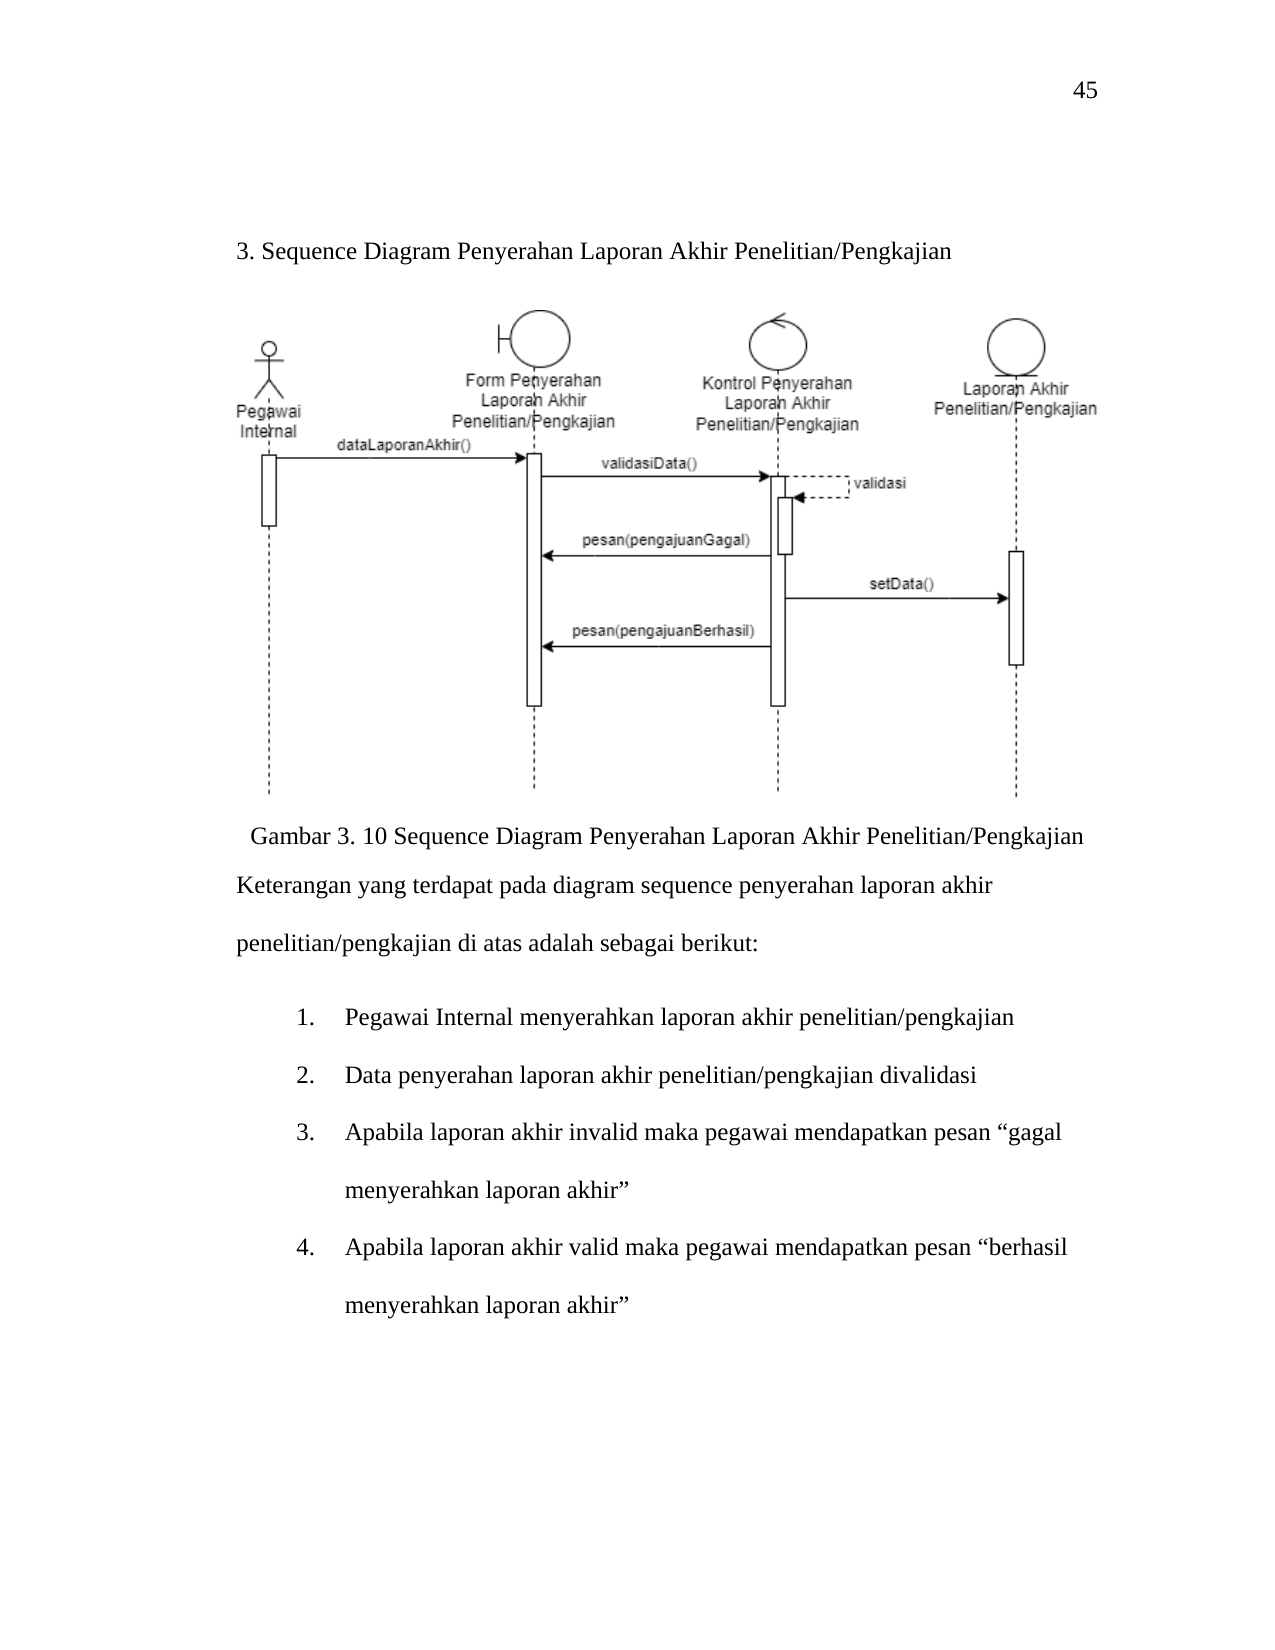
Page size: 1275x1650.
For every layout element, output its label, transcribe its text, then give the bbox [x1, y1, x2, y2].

picture [236, 310, 1098, 802]
text 3. Sequence Diagram Penyerahan Laporan Akhir Penelitian/Pengkajian [236, 236, 1098, 265]
text Gambar 3. 10 Sequence Diagram Penyerahan Laporan Akhir Penelitian/Pengkajian [236, 821, 1098, 850]
list Data penyerahan laporan akhir penelitian/pengkajian divalidasi [296, 1060, 1098, 1088]
list Apabila laporan akhir invalid maka pegawai mendapatkan pesan “gagal menyerahkan laporan akhir” [296, 1117, 1098, 1203]
list Pegawai Internal menyerahkan laporan akhir penelitian/pengkajian [296, 1002, 1098, 1031]
text Keterangan yang terdapat pada diagram sequence penyerahan laporan akhir penelitian/pengkajian di atas adalah sebagai berikut: [236, 871, 1098, 957]
list Apabila laporan akhir valid maka pegawai mendapatkan pesan “berhasil menyerahkan laporan akhir” [296, 1232, 1098, 1318]
